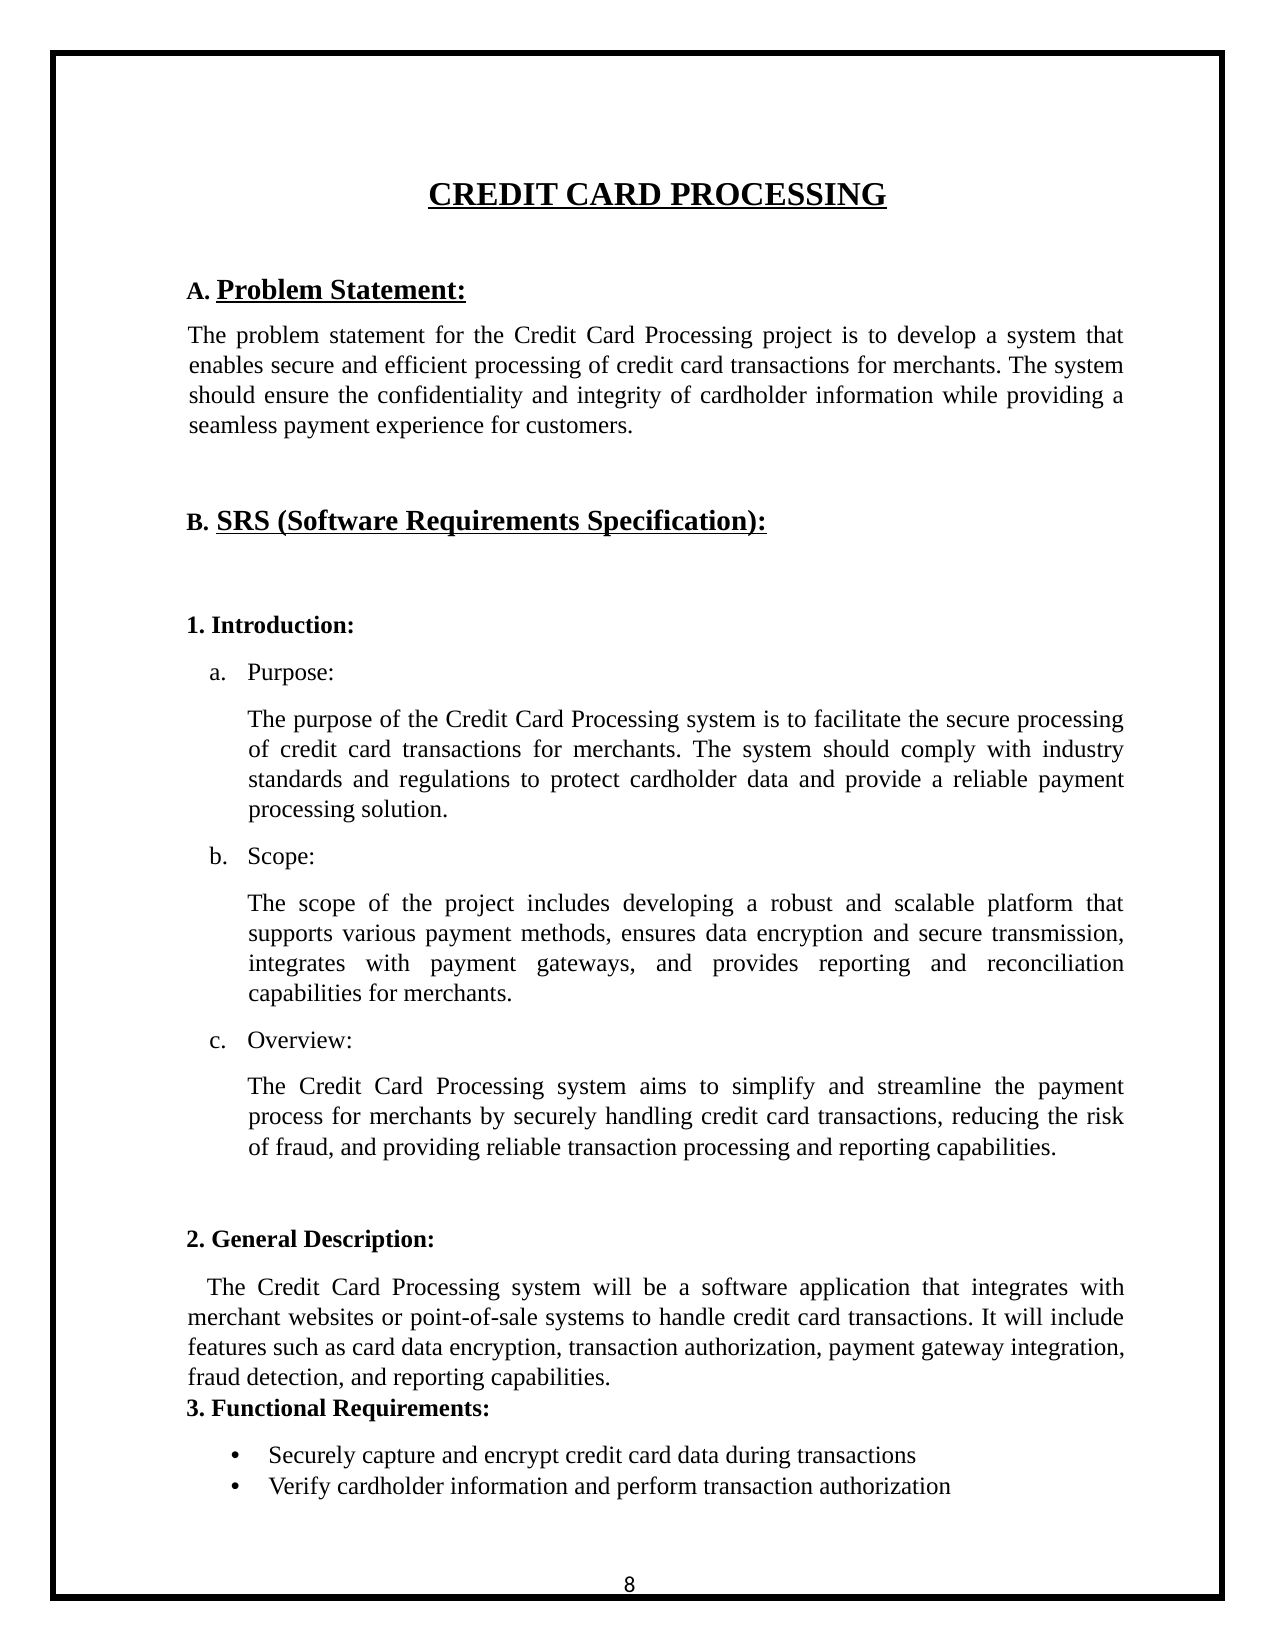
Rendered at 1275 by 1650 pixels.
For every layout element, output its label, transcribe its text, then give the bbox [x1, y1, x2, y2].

text The Credit Card Processing system will be a software application that integrates with merchant websites or point-of-sale systems to handle credit card transactions. It will include features such as card data encryption, transaction authorization, payment gateway integration, fraud detection, and reporting capabilities. [187, 1272, 1125, 1391]
subtitle CREDIT CARD PROCESSING [188, 174, 1126, 212]
list Problem Statement: [186, 272, 1126, 306]
text The Credit Card Processing system aims to simplify and streamline the payment process for merchants by securely handling credit card transactions, reducing the risk of fraud, and providing reliable transaction processing and reporting capabilities. [247, 1071, 1125, 1160]
list SRS (Software Requirements Specification): [186, 503, 1126, 537]
list Purpose: [209, 657, 1125, 686]
list Introduction: [186, 610, 1126, 639]
list General Description: [186, 1224, 1126, 1253]
text The purpose of the Credit Card Processing system is to facilitate the secure processing of credit card transactions for merchants. The system should comply with industry standards and regulations to protect cardholder data and provide a reliable payment processing solution. [247, 704, 1125, 823]
list Overview: [209, 1025, 1125, 1054]
text The problem statement for the Credit Card Processing project is to develop a system that enables secure and efficient processing of credit card transactions for merchants. The system should ensure the confidentiality and integrity of cardholder information while providing a seamless payment experience for customers. [187, 320, 1125, 439]
list Functional Requirements: [186, 1393, 1126, 1421]
list Verify cardholder information and perform transaction authorization [231, 1471, 1125, 1499]
list Scope: [209, 841, 1125, 869]
list Securely capture and encrypt credit card data during transactions [231, 1440, 1125, 1469]
text The scope of the project includes developing a robust and scalable platform that supports various payment methods, ensures data encryption and secure transmission, integrates with payment gateways, and provides reporting and reconciliation capabilities for merchants. [247, 888, 1125, 1007]
